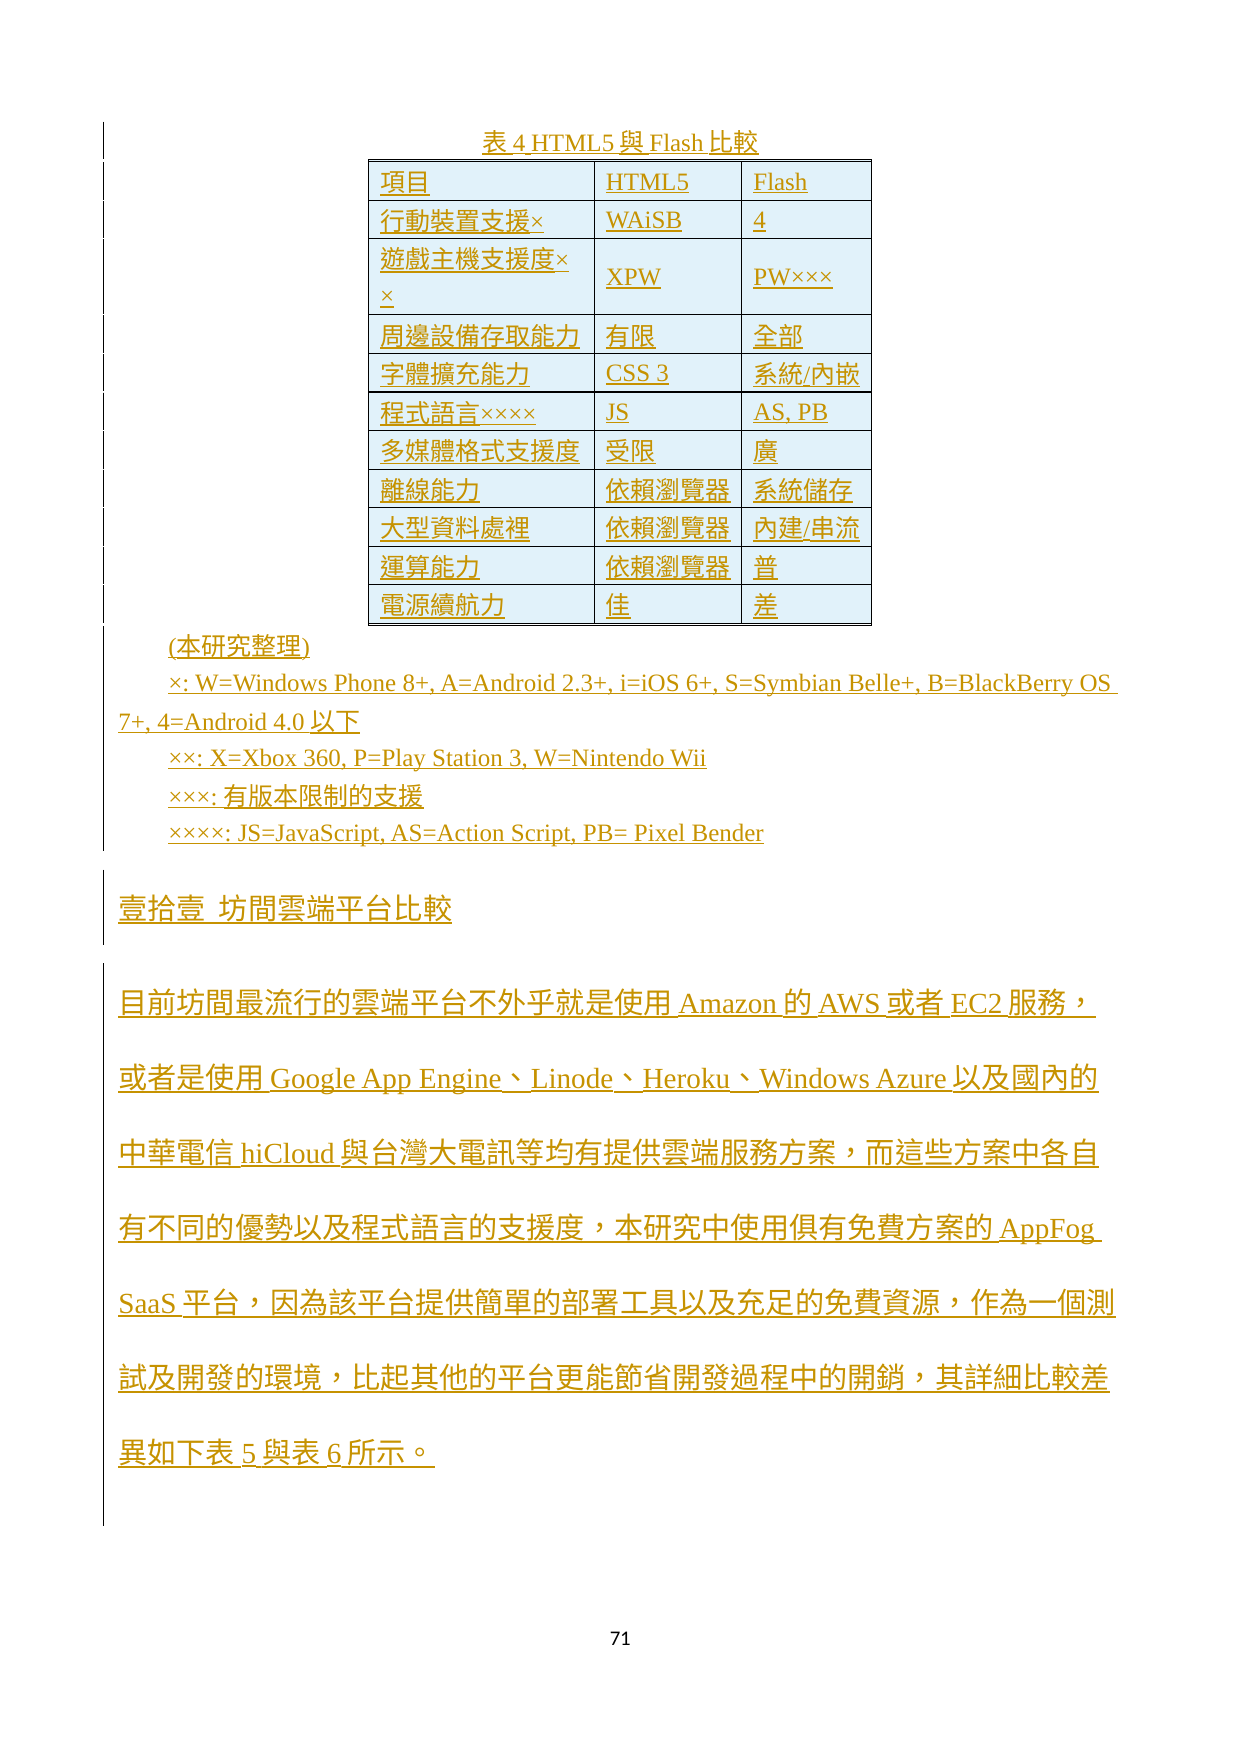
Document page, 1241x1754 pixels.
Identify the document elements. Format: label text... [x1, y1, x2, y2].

text 3 [118, 122, 1122, 159]
